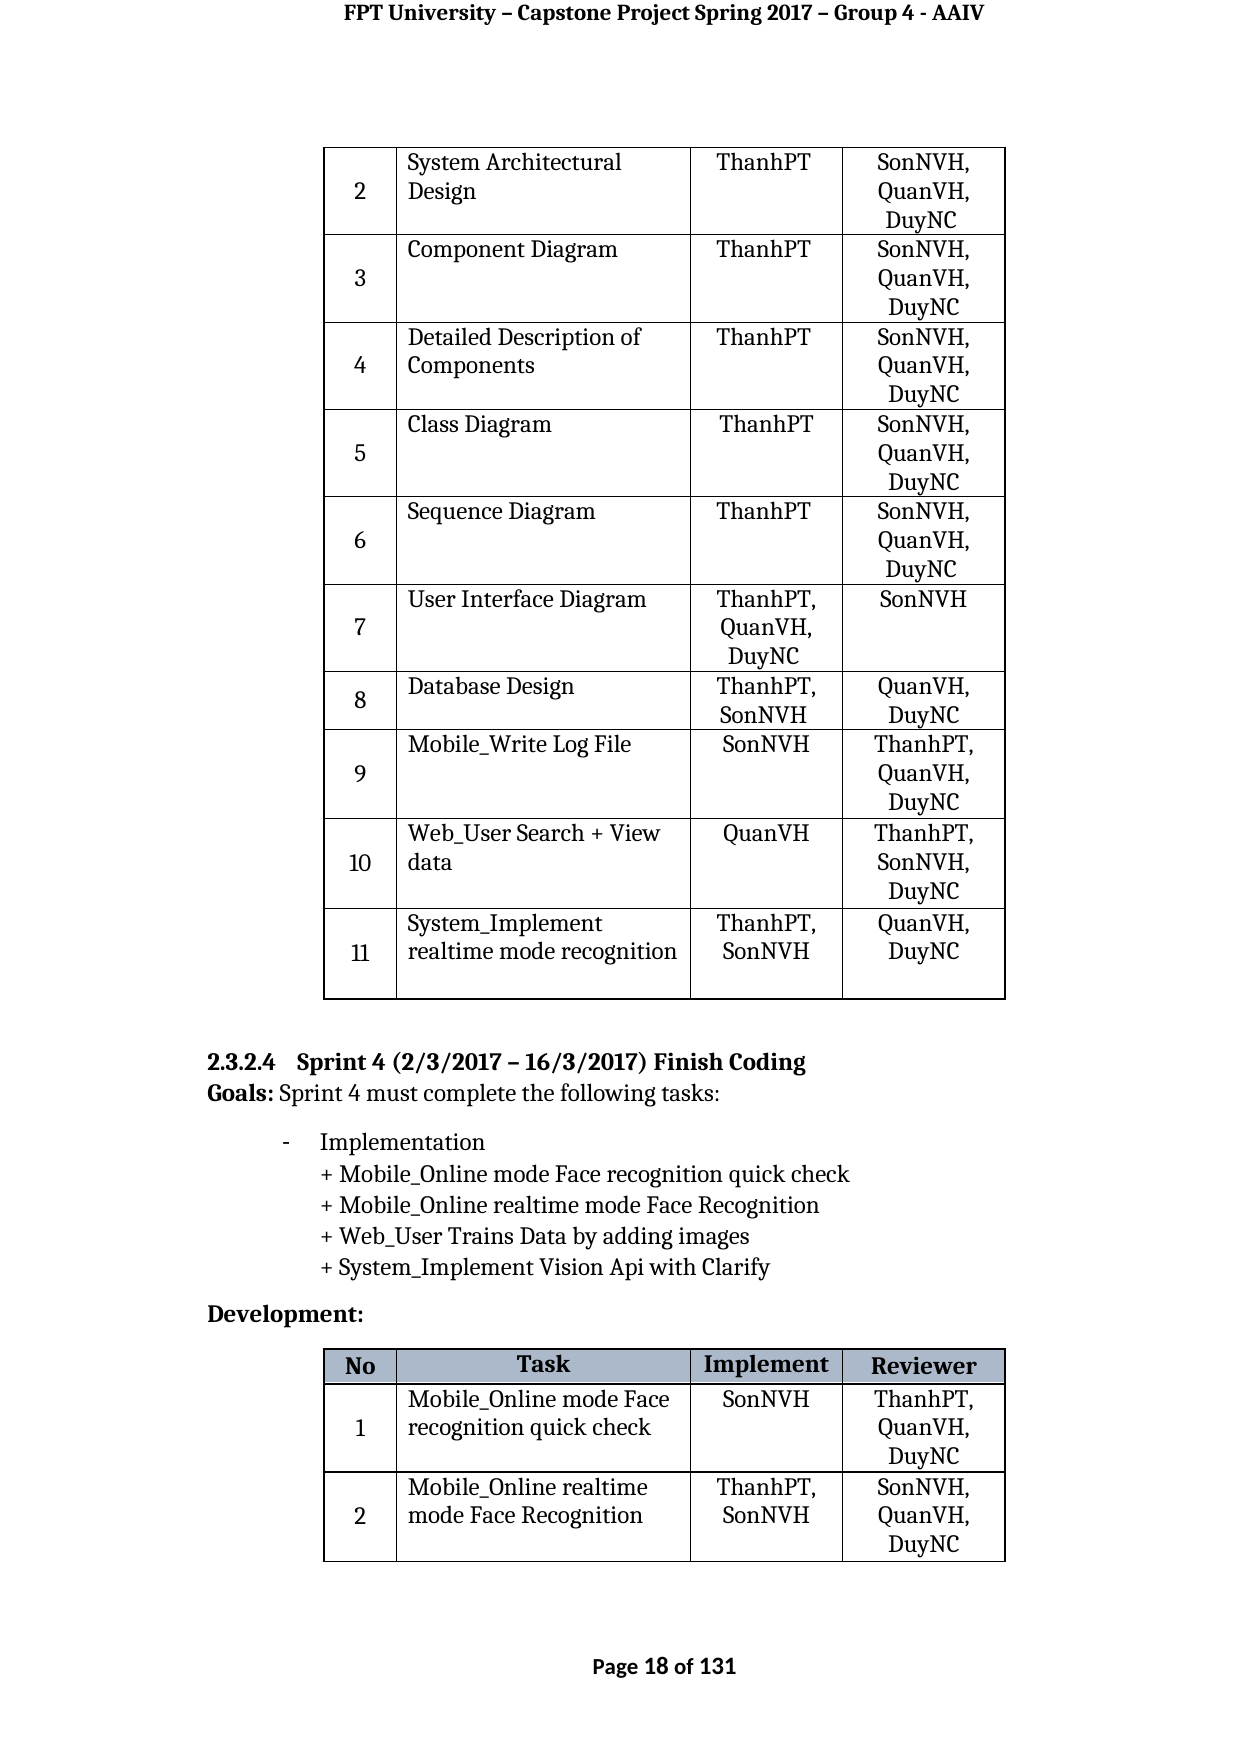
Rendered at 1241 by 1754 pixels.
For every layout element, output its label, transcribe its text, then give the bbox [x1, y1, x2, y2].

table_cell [843, 1473, 1004, 1561]
table_cell Mobile_Online mode Face recognition quick check [397, 1385, 690, 1471]
table_cell Database Design [397, 672, 690, 729]
table_cell 1 [325, 1385, 396, 1471]
table_cell QuanVH, DuyNC [843, 909, 1004, 998]
table_cell ThanhPT, SonNVH [691, 672, 842, 729]
table_cell ThanhPT [691, 323, 842, 409]
table_cell ThanhPT [691, 148, 842, 234]
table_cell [843, 148, 1004, 234]
table_cell Detailed Description of Components [397, 323, 690, 409]
table_cell Component Diagram [397, 235, 690, 322]
table_cell User Interface Diagram [397, 585, 690, 671]
table_cell SonNVH, QuanVH, DuyNC [843, 323, 1004, 409]
list + System_Implement Vision Api with Clarify [319, 1253, 1122, 1281]
table_cell SonNVH, QuanVH, DuyNC [843, 235, 1004, 322]
table_cell ThanhPT [691, 235, 842, 322]
table_cell ThanhPT, QuanVH, DuyNC [691, 585, 842, 671]
table_cell 2 [325, 1473, 396, 1561]
table_cell SonNVH, QuanVH, DuyNC [843, 410, 1004, 496]
table_cell Class Diagram [397, 410, 690, 496]
table_cell System Architectural Design [397, 148, 690, 234]
table_cell 4 [325, 323, 396, 409]
table_header Implement [691, 1350, 842, 1382]
table_cell System_Implement realtime mode recognition [397, 909, 690, 998]
table_cell QuanVH [691, 819, 842, 907]
table_cell Sequence Diagram [397, 497, 690, 583]
table_header Task [397, 1350, 690, 1382]
table_cell ThanhPT [691, 497, 842, 583]
table_cell SonNVH [691, 730, 842, 818]
table_cell ThanhPT, QuanVH, DuyNC [843, 730, 1004, 818]
subtitle Sprint 4 (2/3/2017 – 16/3/2017) Finish Coding [207, 1048, 1122, 1077]
table_cell 10 [325, 819, 396, 907]
table_cell 8 [325, 672, 396, 729]
table_cell 5 [325, 410, 396, 496]
list + Mobile_Online realtime mode Face Recognition [319, 1191, 1122, 1219]
table_cell 3 [325, 235, 396, 322]
text Development: [207, 1300, 1122, 1329]
table_header No [325, 1350, 396, 1382]
table_header Reviewer [843, 1350, 1004, 1382]
table_cell SonNVH, QuanVH, DuyNC [843, 497, 1004, 583]
list + Mobile_Online mode Face recognition quick check [319, 1159, 1122, 1188]
table_cell ThanhPT [691, 410, 842, 496]
table_cell Mobile_Write Log File [397, 730, 690, 818]
table_cell SonNVH [843, 585, 1004, 671]
table_cell SonNVH [691, 1385, 842, 1471]
table_cell 9 [325, 730, 396, 818]
list Implementation [282, 1127, 1122, 1157]
list + Web_User Trains Data by adding images [319, 1222, 1122, 1250]
table_cell Web_User Search + View data [397, 819, 690, 907]
table_cell QuanVH, DuyNC [843, 672, 1004, 729]
table_cell 6 [325, 497, 396, 583]
table_cell 7 [325, 585, 396, 671]
table_cell Mobile_Online realtime mode Face Recognition [397, 1473, 690, 1561]
table_cell 11 [325, 909, 396, 998]
table_cell ThanhPT, SonNVH [691, 909, 842, 998]
table_cell ThanhPT, QuanVH, DuyNC [843, 1385, 1004, 1471]
table_cell 2 [325, 148, 396, 234]
table_cell ThanhPT, SonNVH, DuyNC [843, 819, 1004, 907]
text Goals: Sprint 4 must complete the following tasks: [207, 1079, 1122, 1108]
table_cell ThanhPT, SonNVH [691, 1473, 842, 1561]
